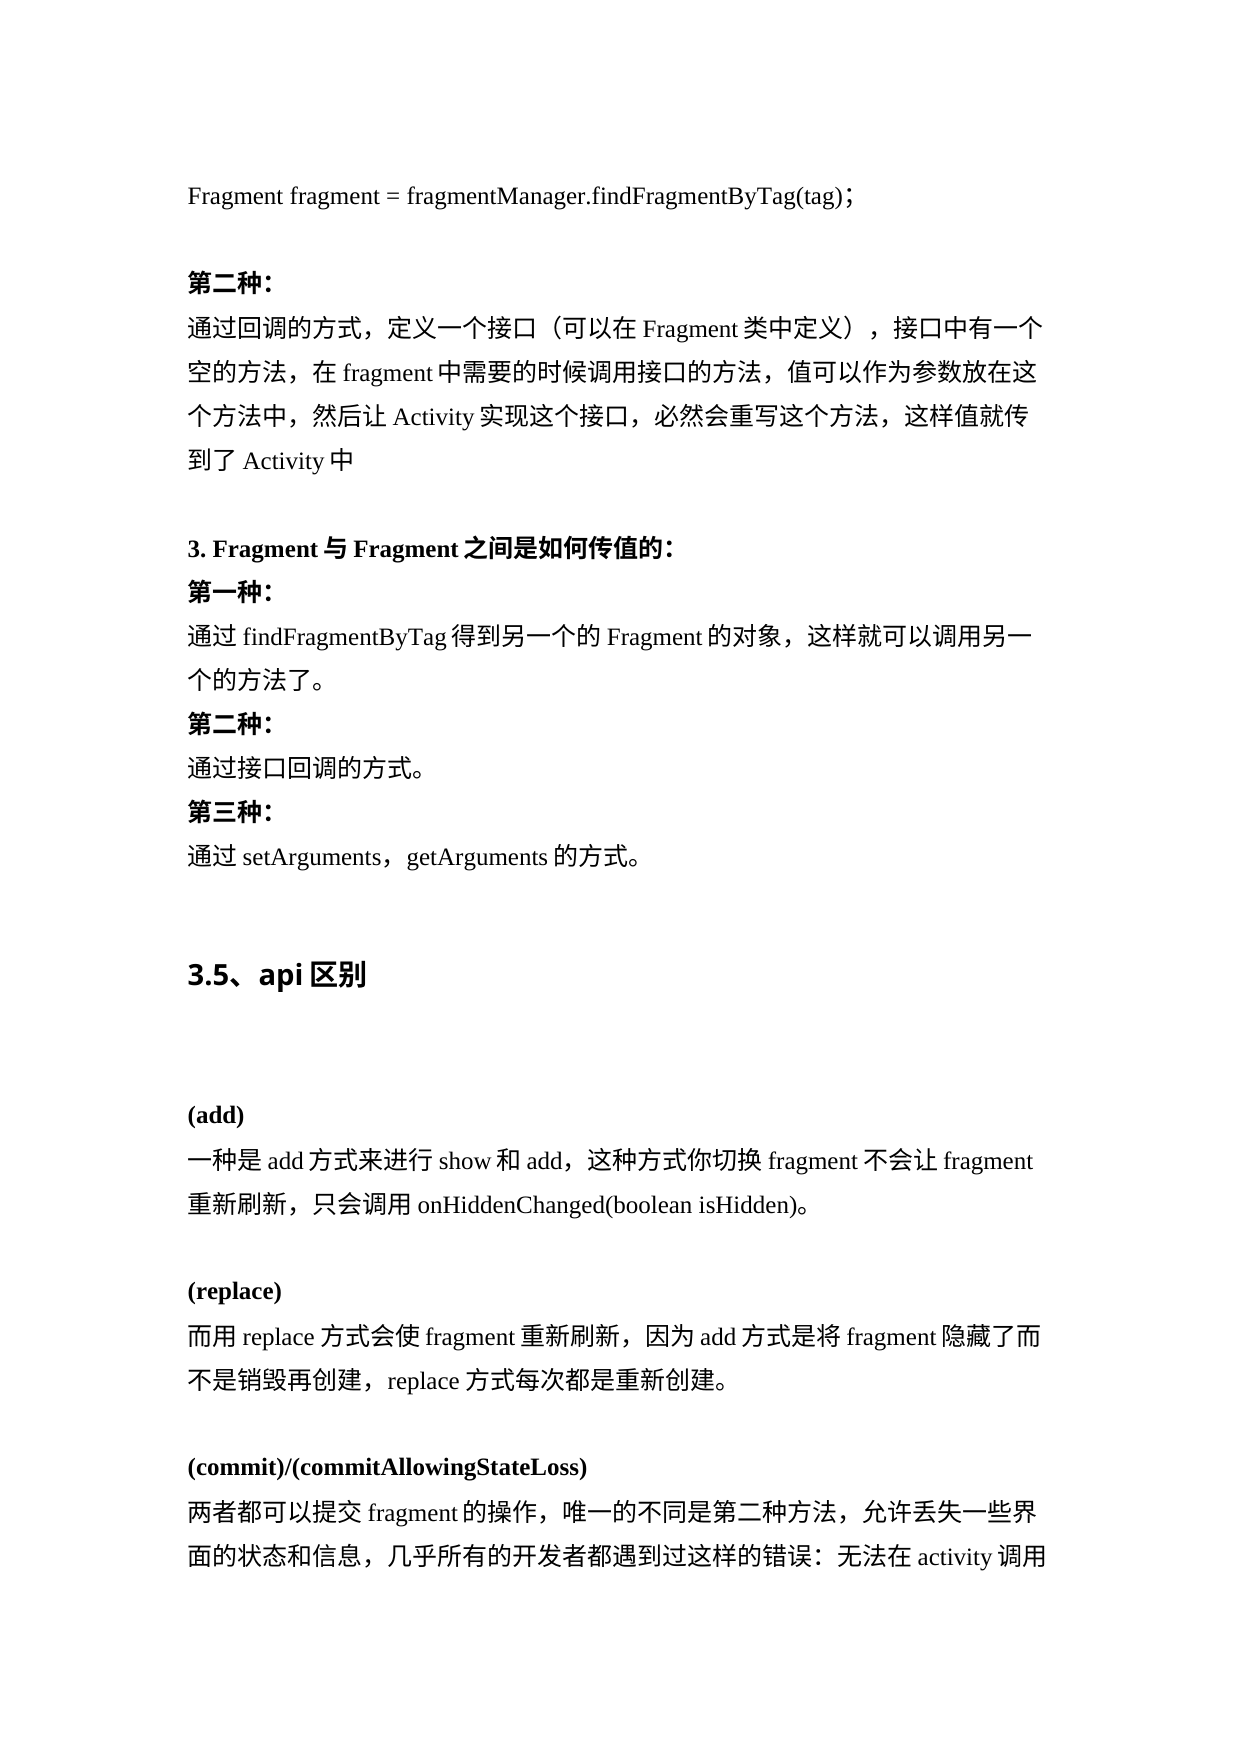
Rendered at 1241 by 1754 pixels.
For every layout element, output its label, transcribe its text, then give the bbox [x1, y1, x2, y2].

text Fragment fragment = fragmentManager.findFragmentByTag(tag)； [187, 172, 1053, 216]
subtitle 3.5、api区别 [187, 950, 1053, 994]
text 通过setArguments，getArguments的方式。 [187, 833, 1053, 877]
text 第二种： [187, 701, 1053, 745]
text 通过findFragmentByTag得到另一个的Fragment的对象，这样就可以调用另一个的方法了。 [187, 613, 1053, 701]
text 第二种： [187, 260, 1053, 304]
text (add) [187, 1092, 1053, 1136]
text 3. Fragment与Fragment之间是如何传值的： [187, 524, 1053, 568]
text 通过回调的方式，定义一个接口（可以在Fragment类中定义），接口中有一个空的方法，在fragment中需要的时候调用接口的方法，值可以作为参数放在这个方法中，然后让Activity实现这个接口，必然会重写这个方法，这样值就传到了Activity中 [187, 304, 1053, 480]
text (commit)/(commitAllowingStateLoss) [187, 1445, 1053, 1489]
text 通过接口回调的方式。 [187, 745, 1053, 789]
text 第一种： [187, 568, 1053, 613]
text 而用replace方式会使fragment重新刷新，因为add方式是将fragment隐藏了而不是销毁再创建，replace方式每次都是重新创建。 [187, 1312, 1053, 1401]
text (replace) [187, 1268, 1053, 1312]
text 第三种： [187, 789, 1053, 833]
text 一种是add方式来进行show和add，这种方式你切换fragment不会让fragment重新刷新，只会调用onHiddenChanged(boolean isHidden)。 [187, 1136, 1053, 1224]
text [187, 1489, 1053, 1577]
